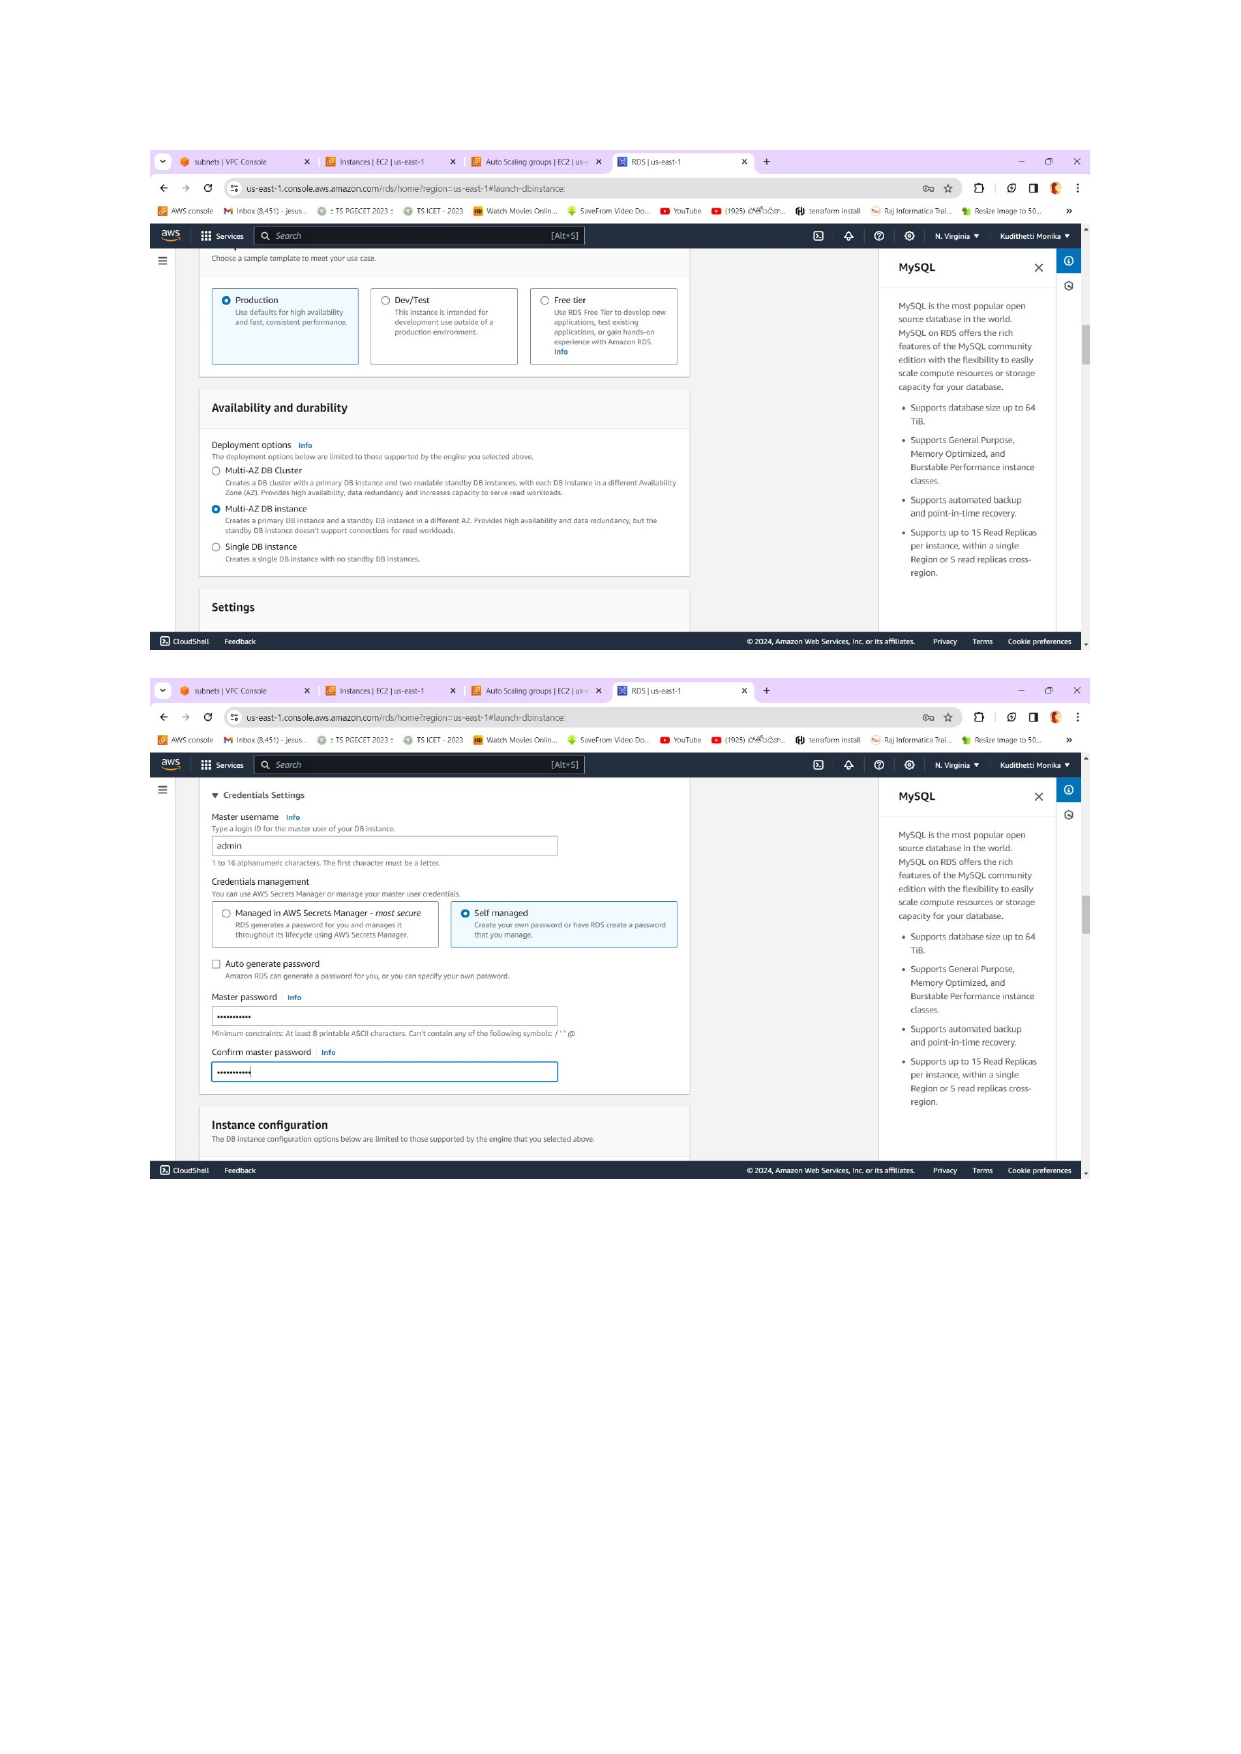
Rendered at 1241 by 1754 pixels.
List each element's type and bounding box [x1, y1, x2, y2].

picture [150, 678, 1091, 1179]
picture [150, 150, 1091, 650]
